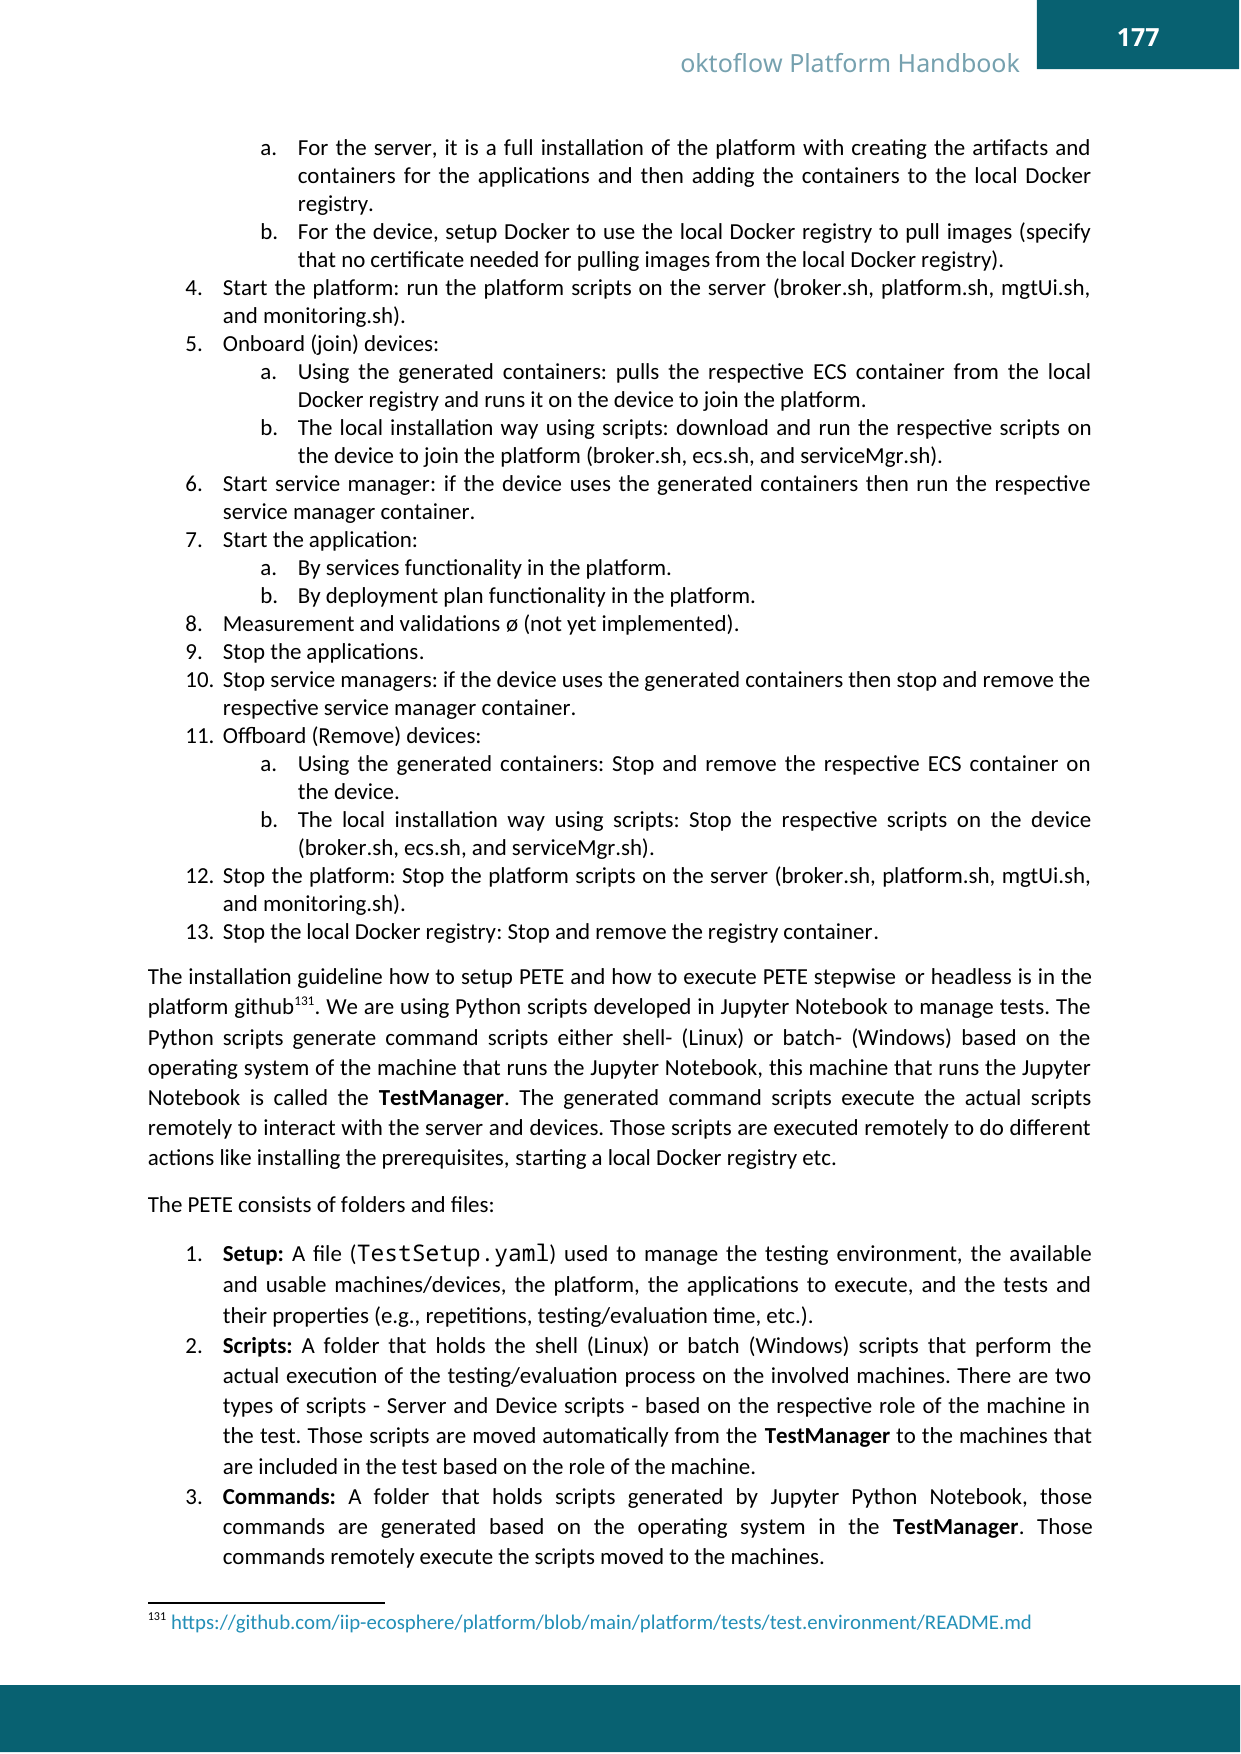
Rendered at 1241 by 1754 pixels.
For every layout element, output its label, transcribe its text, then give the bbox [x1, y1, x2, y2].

text The PETE consists of folders and files: [148, 1190, 1093, 1218]
list Measurement and validations ø (not yet implemented). [185, 609, 1093, 637]
list By deployment plan functionality in the platform. [260, 581, 1093, 609]
list By services functionality in the platform. [260, 553, 1093, 581]
list For the server, it is a full installation of the platform with creating the artifacts and containers for the applications and then adding the containers to the local Docker registry. [260, 133, 1093, 217]
list Using the generated containers: Stop and remove the respective ECS container on the device. [260, 749, 1093, 805]
list Offboard (Remove) devices: [185, 721, 1093, 749]
list The local installation way using scripts: Stop the respective scripts on the device (broker.sh, ecs.sh, and serviceMgr.sh). [260, 805, 1093, 861]
list Stop the platform: Stop the platform scripts on the server (broker.sh, platform.sh, mgtUi.sh, and monitoring.sh). [185, 861, 1093, 917]
list Start service manager: if the device uses the generated containers then run the respective service manager container. [185, 469, 1093, 525]
text The installation guideline how to setup PETE and how to execute PETE stepwise or headless is in the platform github. We are using Python scripts developed in Jupyter Notebook to manage tests. The Python scripts generate command scripts either shell- (Linux) or batch- (Windows) based on the operating system of the machine that runs the Jupyter Notebook, this machine that runs the Jupyter Notebook is called the TestManager. The generated command scripts execute the actual scripts remotely to interact with the server and devices. Those scripts are executed remotely to do different actions like installing the prerequisites, starting a local Docker registry etc. [148, 962, 1093, 1171]
list Stop service managers: if the device uses the generated containers then stop and remove the respective service manager container. [185, 665, 1093, 721]
list Stop the applications. [185, 637, 1093, 665]
list Onboard (join) devices: [185, 329, 1093, 357]
list For the device, setup Docker to use the local Docker registry to pull images (specify that no certificate needed for pulling images from the local Docker registry). [260, 217, 1093, 273]
list Start the platform: run the platform scripts on the server (broker.sh, platform.sh, mgtUi.sh, and monitoring.sh). [185, 273, 1093, 329]
list Start the application: [185, 525, 1093, 553]
list The local installation way using scripts: download and run the respective scripts on the device to join the platform (broker.sh, ecs.sh, and serviceMgr.sh). [260, 413, 1093, 469]
list Using the generated containers: pulls the respective ECS container from the local Docker registry and runs it on the device to join the platform. [260, 357, 1093, 413]
list Stop the local Docker registry: Stop and remove the registry container. [185, 917, 1093, 946]
list Scripts: A folder that holds the shell (Linux) or batch (Windows) scripts that perform the actual execution of the testing/evaluation process on the involved machines. There are two types of scripts - Server and Device scripts - based on the respective role of the machine in the test. Those scripts are moved automatically from the TestManager to the machines that are included in the test based on the role of the machine. [185, 1331, 1093, 1480]
list Commands: A folder that holds scripts generated by Jupyter Python Notebook, those commands are generated based on the operating system in the TestManager. Those commands remotely execute the scripts moved to the machines. [185, 1482, 1093, 1571]
list Setup: A file (TestSetup.yaml) used to manage the testing environment, the available and usable machines/devices, the platform, the applications to execute, and the tests and their properties (e.g., repetitions, testing/evaluation time, etc.). [185, 1237, 1093, 1329]
